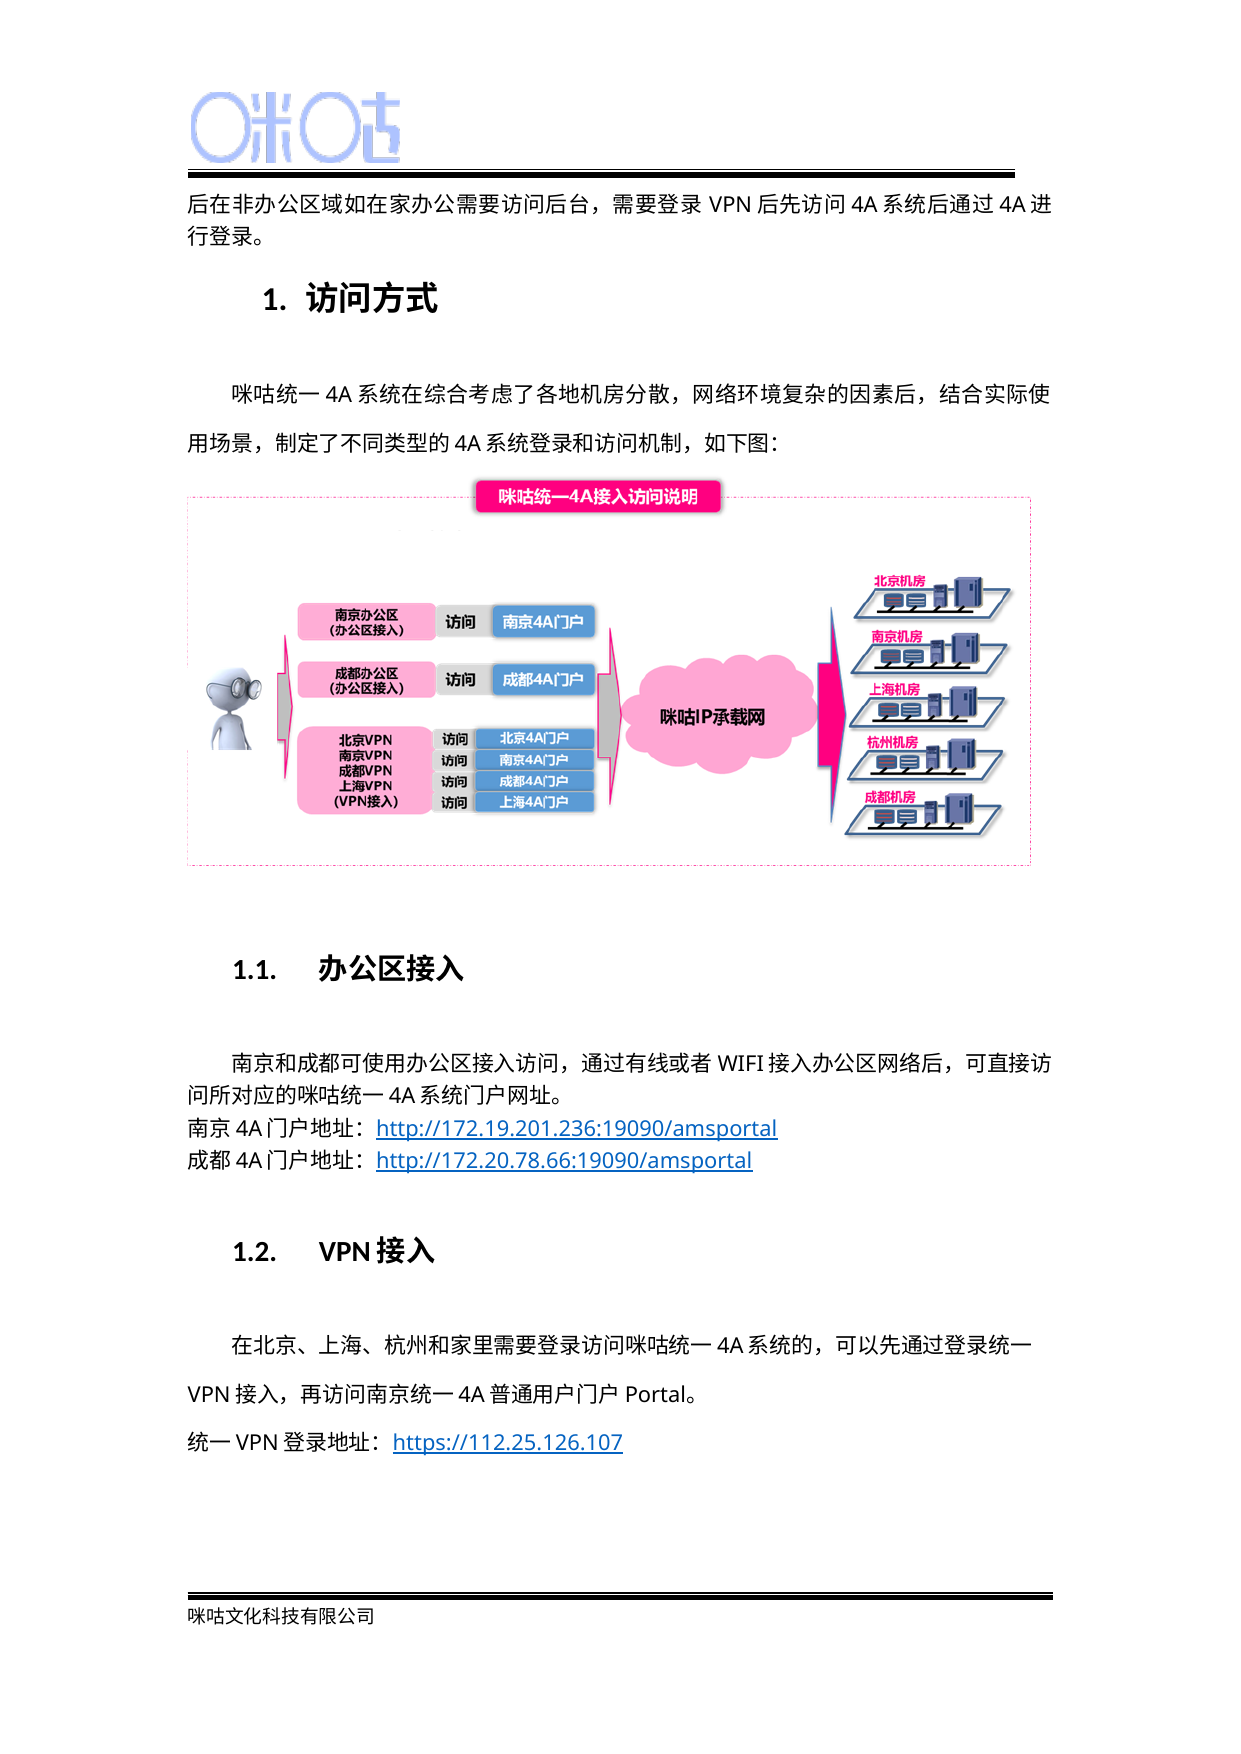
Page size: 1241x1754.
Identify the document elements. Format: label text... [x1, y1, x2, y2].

subtitle 访问方式 [261, 264, 1053, 329]
text 成都4A门户地址：http://172.20.78.66:19090/amsportal [187, 1143, 1053, 1176]
text 南京4A门户地址：http://172.19.201.236:19090/amsportal [187, 1111, 1053, 1143]
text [187, 186, 1053, 251]
text 统一VPN登录地址：https://112.25.126.107 [187, 1424, 1053, 1457]
text 南京和成都可使用办公区接入访问，通过有线或者WIFI接入办公区网络后，可直接访问所对应的咪咕统一4A系统门户网址。 [187, 1046, 1053, 1111]
subtitle VPN接入 [232, 1216, 1053, 1281]
picture [187, 473, 1053, 887]
text 咪咕统一4A系统在综合考虑了各地机房分散，网络环境复杂的因素后，结合实际使用场景，制定了不同类型的4A系统登录和访问机制，如下图： [187, 376, 1053, 458]
subtitle 办公区接入 [232, 934, 1053, 999]
text 在北京、上海、杭州和家里需要登录访问咪咕统一4A系统的，可以先通过登录统一VPN接入，再访问南京统一4A普通用户门户Portal。 [187, 1327, 1053, 1409]
